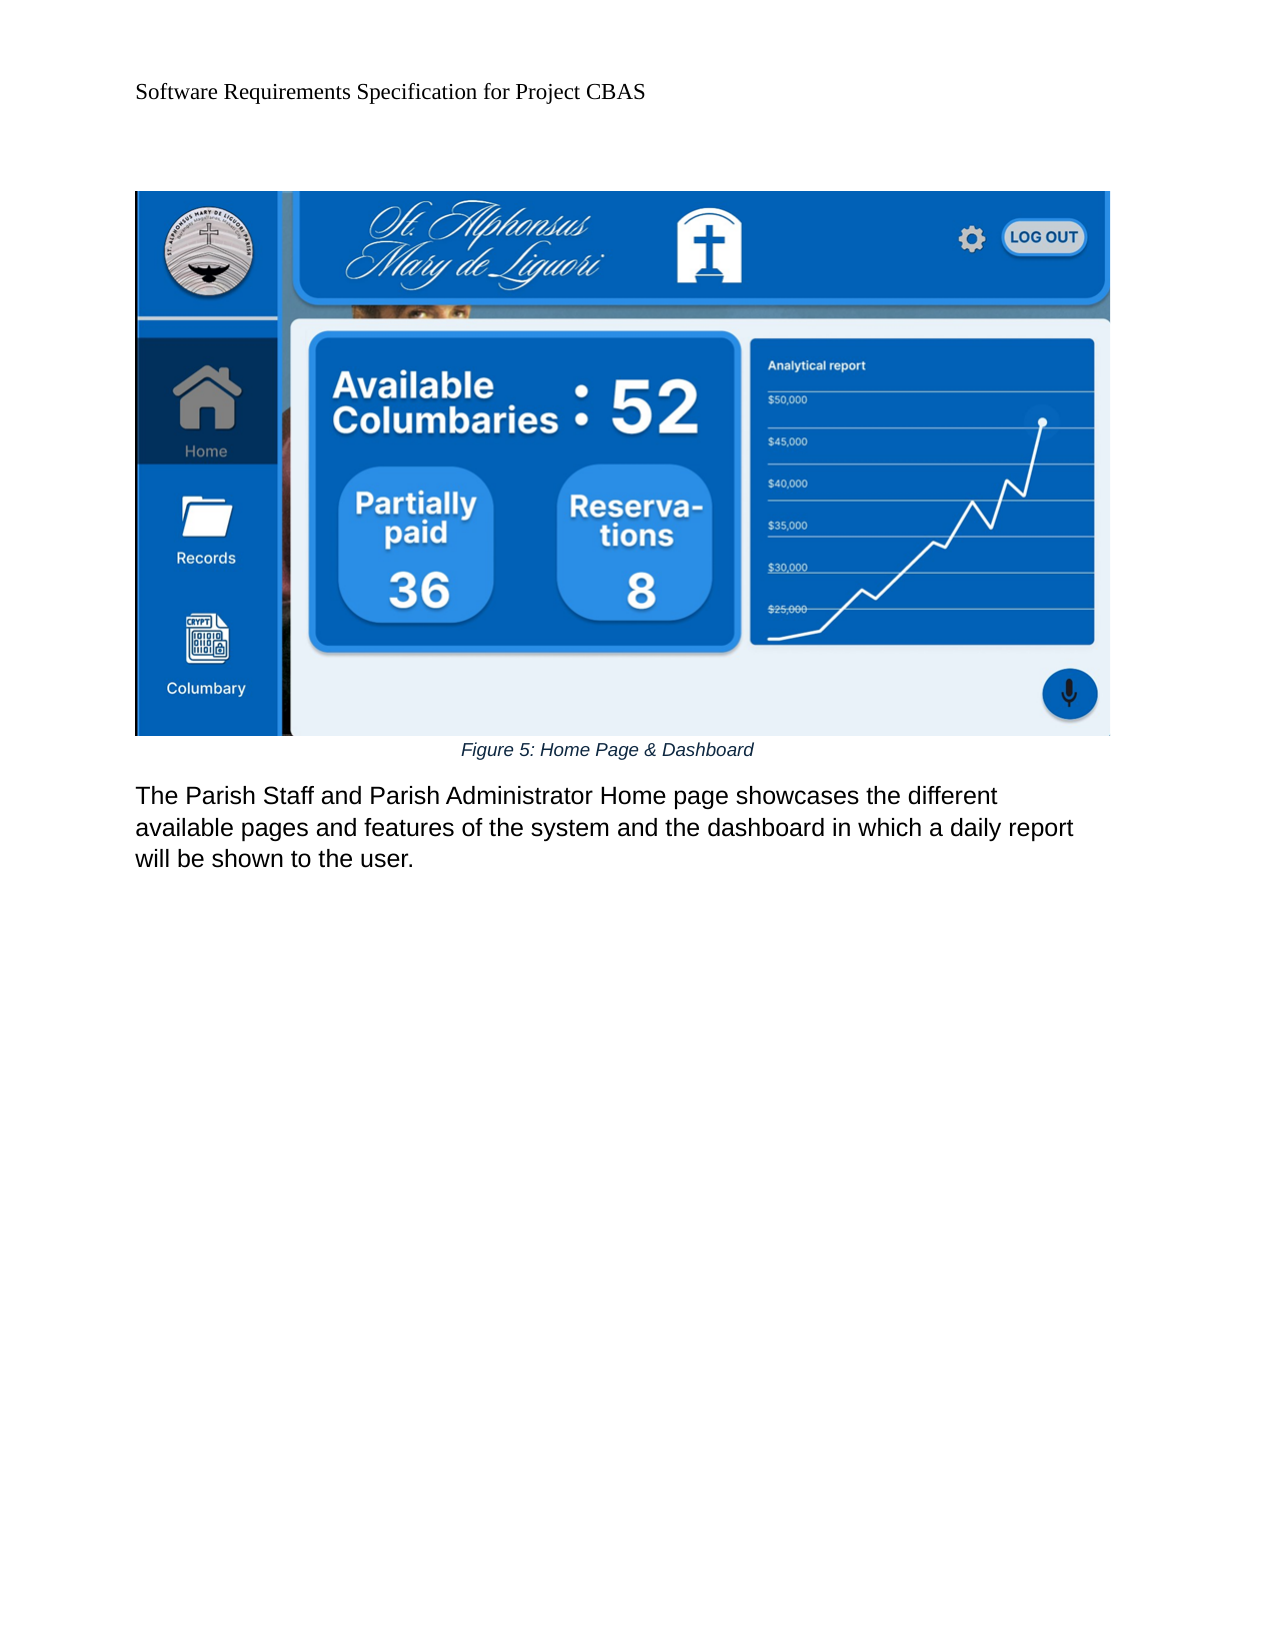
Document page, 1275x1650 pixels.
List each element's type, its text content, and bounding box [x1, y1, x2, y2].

text The Parish Staff and Parish Administrator Home page showcases the different available pages and features of the system and the dashboard in which a daily report will be shown to the user. [135, 781, 1081, 873]
picture [135, 191, 1111, 736]
text Figure 5: Home Page & Dashboard [135, 738, 1081, 760]
